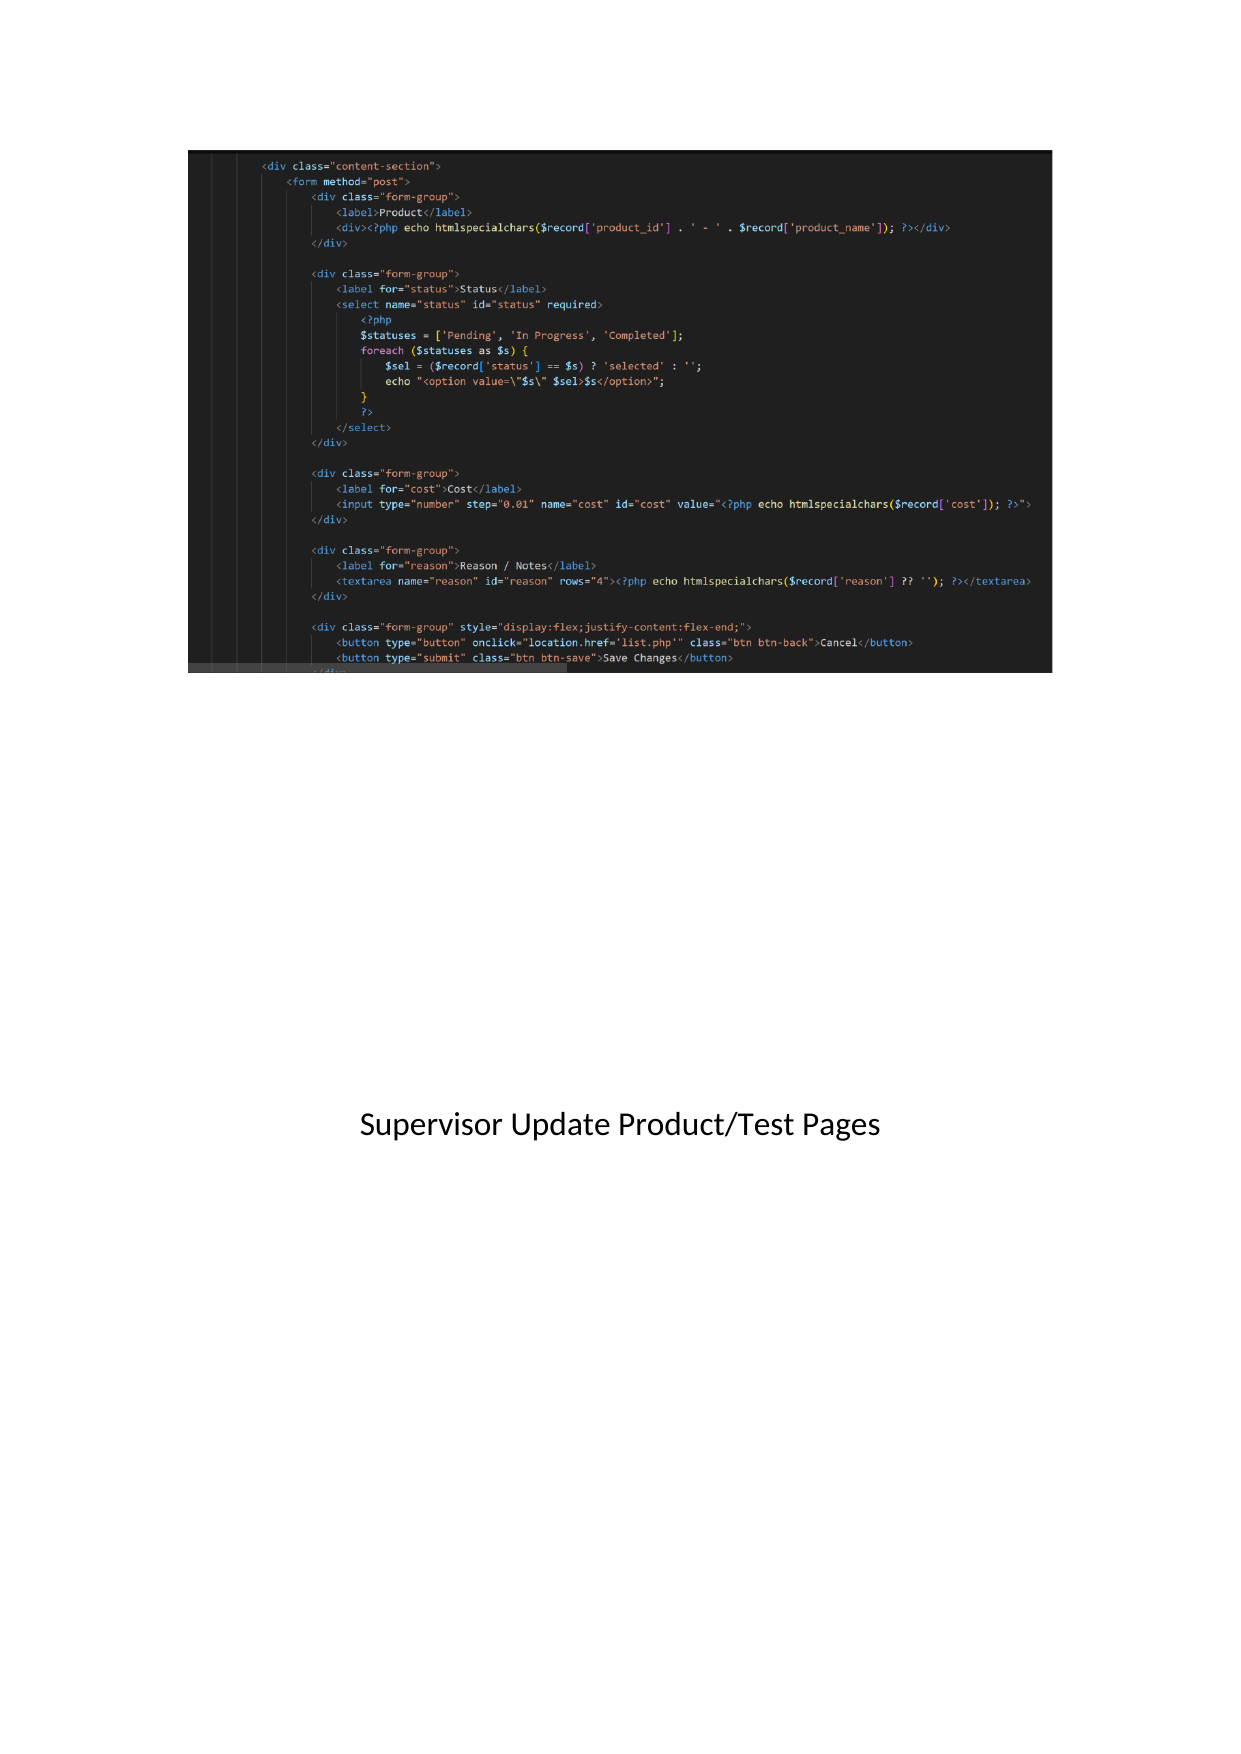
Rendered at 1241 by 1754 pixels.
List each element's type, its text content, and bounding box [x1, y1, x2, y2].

text Supervisor Update Product/Test Pages [187, 1103, 1053, 1144]
picture [188, 150, 1053, 673]
